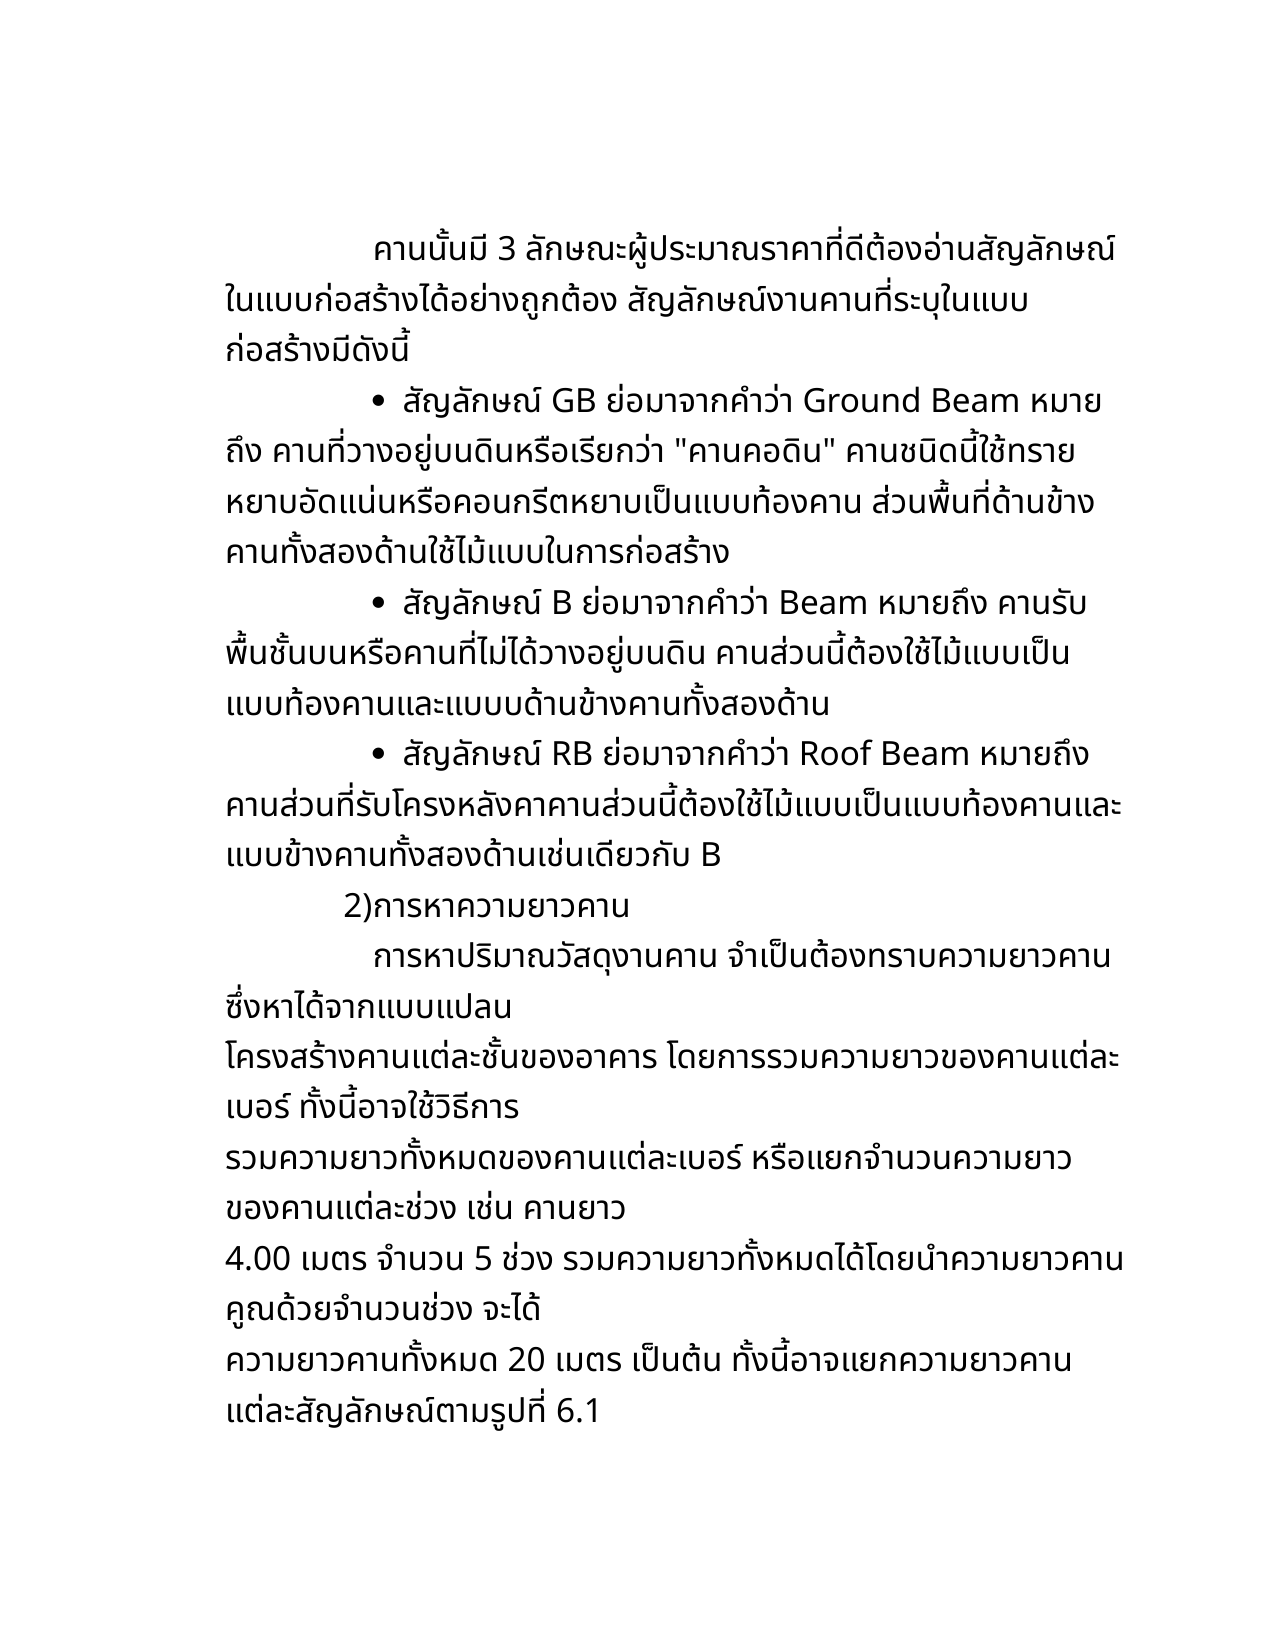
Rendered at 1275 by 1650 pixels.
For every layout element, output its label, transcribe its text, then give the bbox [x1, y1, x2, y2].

text การหาปริมาณวัสดุงานคาน จำเป็นต้องทราบความยาวคาน ซึ่งหาได้จากแบบแปลน [225, 932, 1125, 1033]
text ความยาวคานทั้งหมด 20 เมตร เป็นต้น ทั้งนี้อาจแยกความยาวคานแต่ละสัญลักษณ์ตามรูปที่ 6.1 [225, 1336, 1125, 1437]
list สัญลักษณ์ RB ย่อมาจากคำว่า Roof Beam หมายถึง คานส่วนที่รับโครงหลังคาคานส่วนนี้ต้องใช้ไม้แบบเป็นแบบท้องคานและแบบข้างคานทั้งสองด้านเช่นเดียวกับ B [225, 730, 1125, 882]
list สัญลักษณ์ GB ย่อมาจากคำว่า Ground Beam หมายถึง คานที่วางอยู่บนดินหรือเรียกว่า "คานคอดิน" คานชนิดนี้ใช้ทรายหยาบอัดแน่นหรือคอนกรีตหยาบเป็นแบบท้องคาน ส่วนพื้นที่ด้านข้างคานทั้งสองด้านใช้ไม้แบบในการก่อสร้าง [225, 376, 1125, 578]
list สัญลักษณ์ B ย่อมาจากคำว่า Beam หมายถึง คานรับพื้นชั้นบนหรือคานที่ไม่ได้วางอยู่บนดิน คานส่วนนี้ต้องใช้ไม้แบบเป็นแบบท้องคานและแบบบด้านข้างคานทั้งสองด้าน [225, 578, 1125, 730]
text รวมความยาวทั้งหมดของคานแต่ละเบอร์ หรือแยกจำนวนความยาวของคานแต่ละช่วง เช่น คานยาว [225, 1134, 1125, 1235]
text 2) การหาความยาวคาน [225, 882, 1125, 932]
list คานนั้นมี 3 ลักษณะผู้ประมาณราคาที่ดีต้องอ่านสัญลักษณ์ในแบบก่อสร้างได้อย่างถูกต้อง สัญลักษณ์งานคานที่ระบุในแบบก่อสร้างมีดังนี้ [225, 225, 1125, 376]
text โครงสร้างคานแต่ละชั้นของอาคาร โดยการรวมความยาวของคานแต่ละเบอร์ ทั้งนี้อาจใช้วิธีการ [225, 1033, 1125, 1134]
text 4.00 เมตร จำนวน 5 ช่วง รวมความยาวทั้งหมดได้โดยนำความยาวคานคูณด้วยจำนวนช่วง จะได้ [225, 1235, 1125, 1336]
